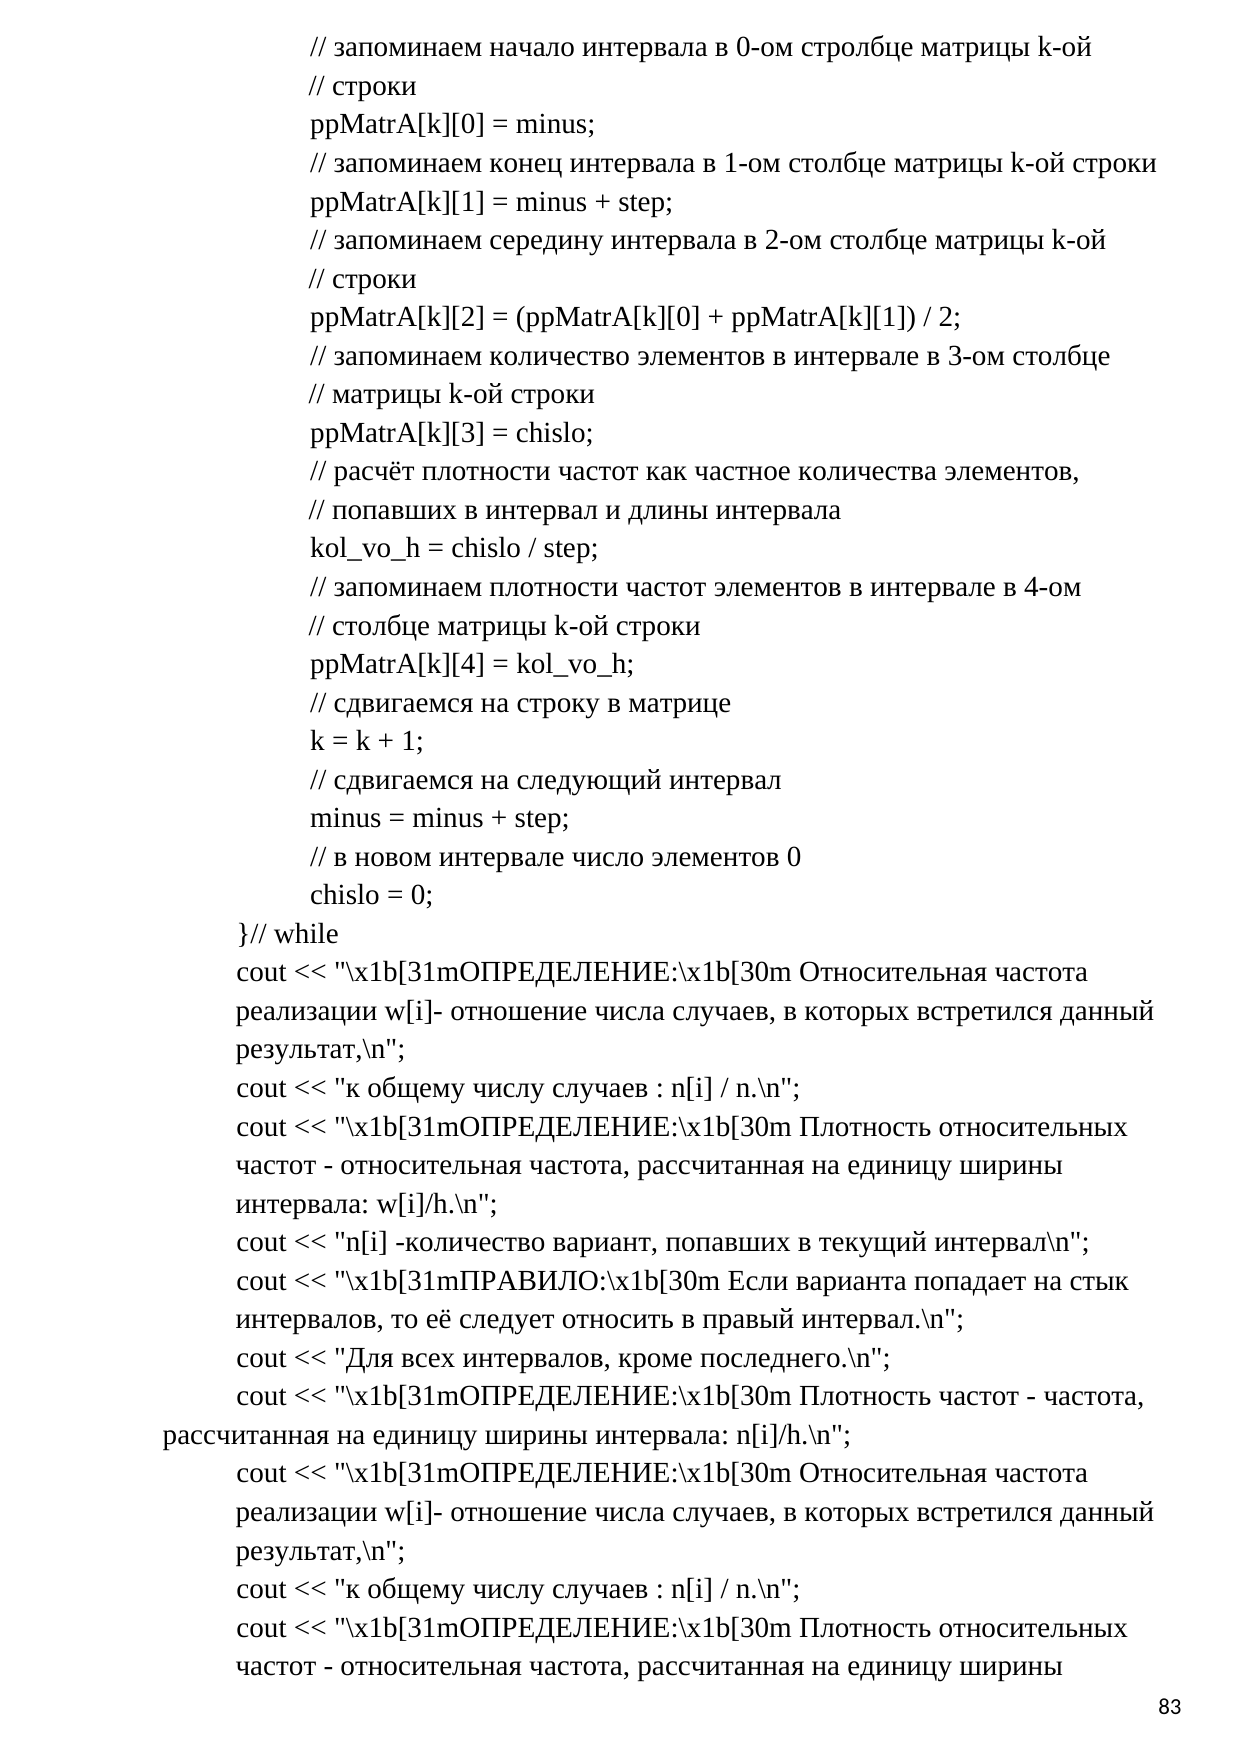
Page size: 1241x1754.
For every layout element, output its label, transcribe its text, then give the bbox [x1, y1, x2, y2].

text minus = minus + step; [162, 800, 1181, 834]
text // запоминаем конец интервала в 1-ом столбце матрицы k-ой строки [162, 145, 1181, 179]
text интервала: w[i]/h.\n"; [162, 1186, 1181, 1219]
text // строки [162, 68, 1181, 102]
text // матрицы k-ой строки [162, 376, 1181, 410]
text // строки [162, 261, 1181, 294]
text }// while [162, 916, 1181, 949]
text cout << "к общему числу случаев : n[i] / n.\n"; [162, 1070, 1181, 1104]
text ppMatrA[k][2] = (ppMatrA[k][0] + ppMatrA[k][1]) / 2; [162, 299, 1181, 333]
text kol_vo_h = chislo / step; [162, 531, 1181, 564]
text // запоминаем начало интервала в 0-ом стролбце матрицы k-ой [162, 29, 1181, 63]
text cout << "\x1b[31mОПРЕДЕЛЕНИЕ:\x1b[30m Относительная частота [162, 954, 1181, 988]
text // запоминаем количество элементов в интервале в 3-ом столбце [162, 338, 1181, 371]
text cout << "к общему числу случаев : n[i] / n.\n"; [162, 1571, 1181, 1605]
text cout << "\x1b[31mПРАВИЛО:\x1b[30m Если варианта попадает на стык [162, 1263, 1181, 1296]
text ppMatrA[k][4] = kol_vo_h; [162, 646, 1181, 680]
text chislo = 0; [162, 877, 1181, 911]
text k = k + 1; [162, 723, 1181, 757]
text cout << "Для всех интервалов, кроме последнего.\n"; [162, 1340, 1181, 1373]
text cout << "\x1b[31mОПРЕДЕЛЕНИЕ:\x1b[30m Плотность относительных [162, 1610, 1181, 1643]
text частот - относительная частота, рассчитанная на единицу ширины [162, 1648, 1181, 1682]
text cout << "n[i] -количество вариант, попавших в текущий интервал\n"; [162, 1224, 1181, 1258]
text // запоминаем плотности частот элементов в интервале в 4-ом [162, 569, 1181, 603]
text // запоминаем середину интервала в 2-ом столбце матрицы k-ой [162, 222, 1181, 256]
text cout << "\x1b[31mОПРЕДЕЛЕНИЕ:\x1b[30m Плотность частот - частота, / / рассчитанная на единицу ширины интервала: n[i]/h.\n"; [162, 1378, 1181, 1451]
text // сдвигаемся на следующий интервал [162, 762, 1181, 795]
text cout << "\x1b[31mОПРЕДЕЛЕНИЕ:\x1b[30m Относительная частота [162, 1456, 1181, 1489]
text результат,\n"; [162, 1533, 1181, 1566]
text ppMatrA[k][0] = minus; [162, 107, 1181, 140]
text реализации w[i]- отношение числа случаев, в которых встретился данный [162, 993, 1181, 1027]
text // столбце матрицы k-ой строки [162, 608, 1181, 641]
text частот - относительная частота, рассчитанная на единицу ширины [162, 1147, 1181, 1181]
text интервалов, то её следует относить в правый интервал.\n"; [162, 1301, 1181, 1335]
text ppMatrA[k][1] = minus + step; [162, 184, 1181, 217]
text // попавших в интервал и длины интервала [162, 492, 1181, 526]
text // в новом интервале число элементов 0 [162, 839, 1181, 872]
text // расчёт плотности частот как частное количества элементов, [162, 453, 1181, 487]
text реализации w[i]- отношение числа случаев, в которых встретился данный [162, 1494, 1181, 1528]
text cout << "\x1b[31mОПРЕДЕЛЕНИЕ:\x1b[30m Плотность относительных [162, 1109, 1181, 1142]
text // сдвигаемся на строку в матрице [162, 685, 1181, 718]
text ppMatrA[k][3] = chislo; [162, 415, 1181, 448]
text результат,\n"; [162, 1032, 1181, 1065]
